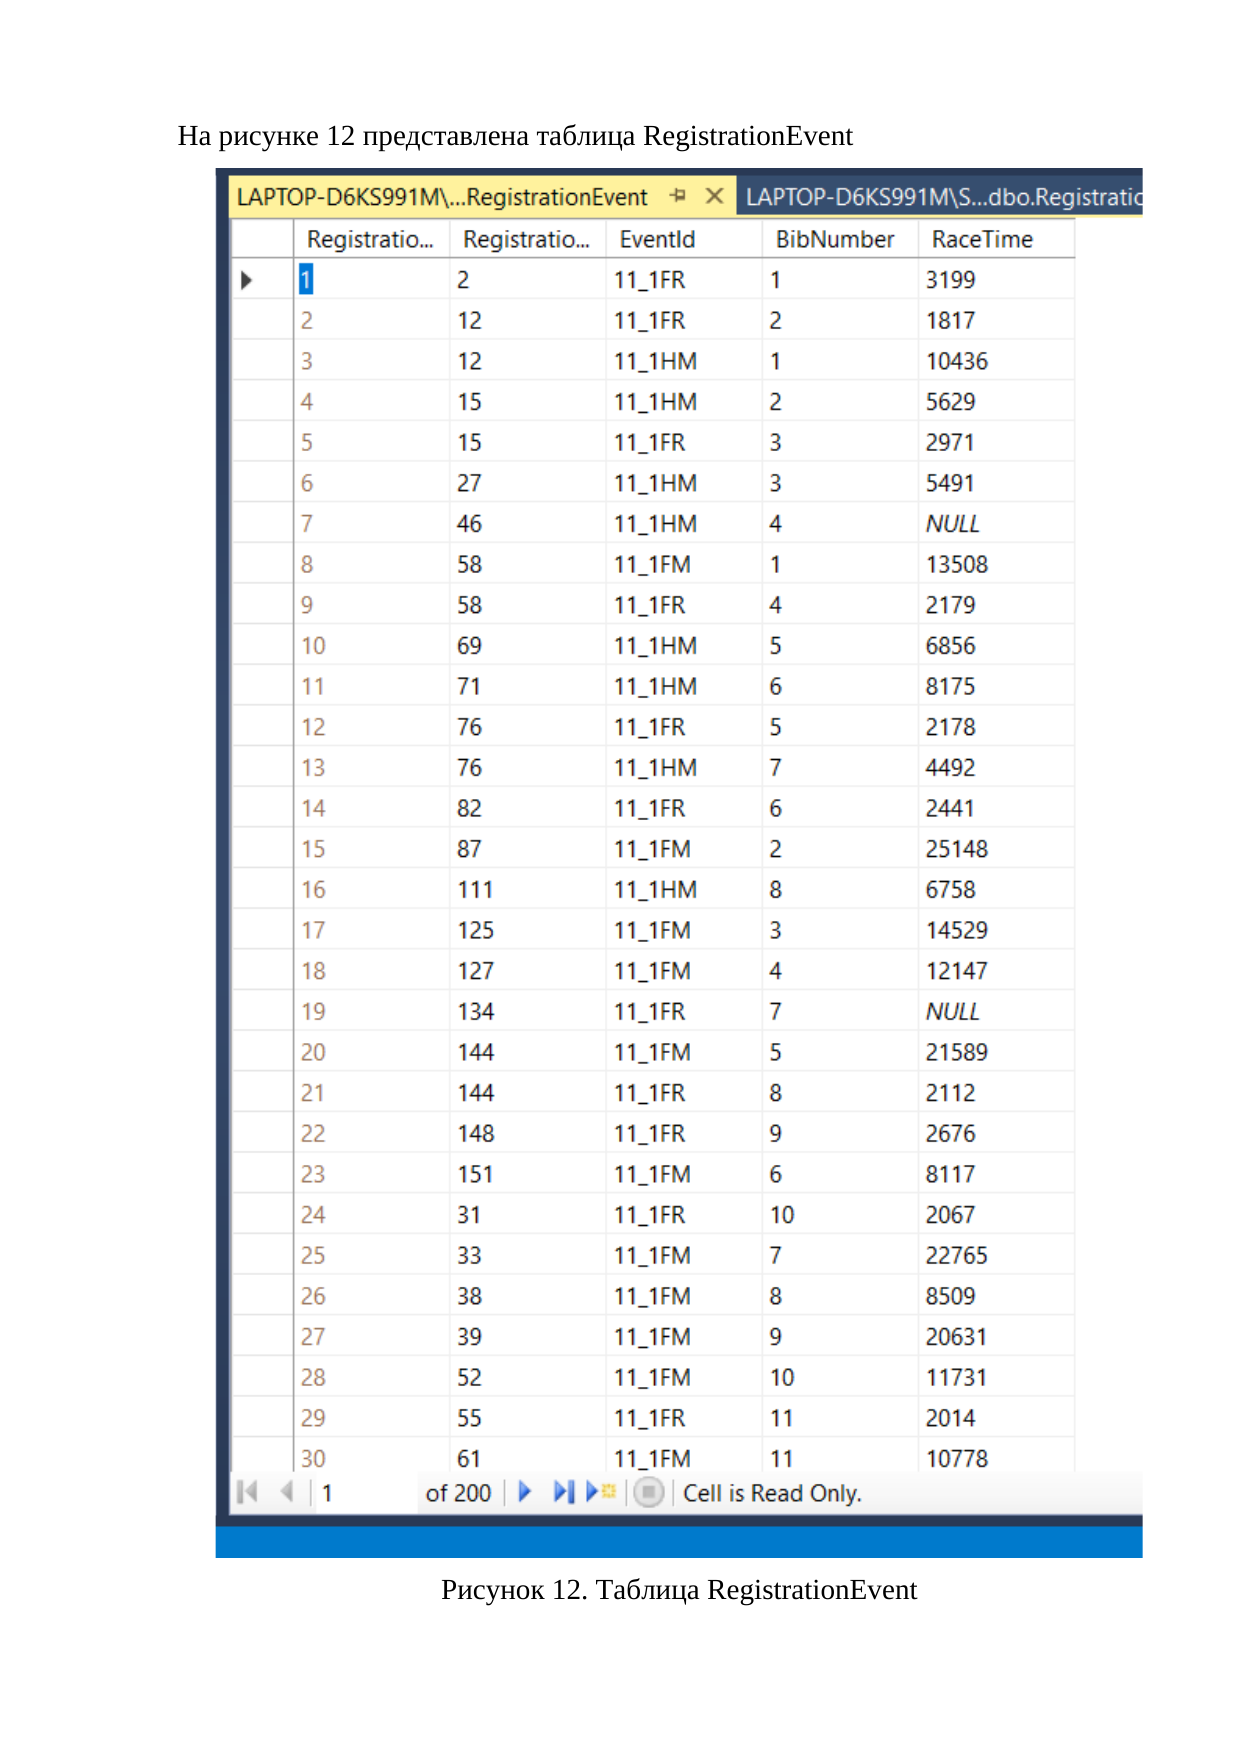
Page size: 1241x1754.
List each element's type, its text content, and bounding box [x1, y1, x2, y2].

text Рисунок 12. Таблица RegistrationEvent [177, 1572, 1181, 1605]
picture [215, 168, 1143, 1558]
text На рисунке 12 представлена таблица RegistrationEvent [177, 118, 1181, 152]
